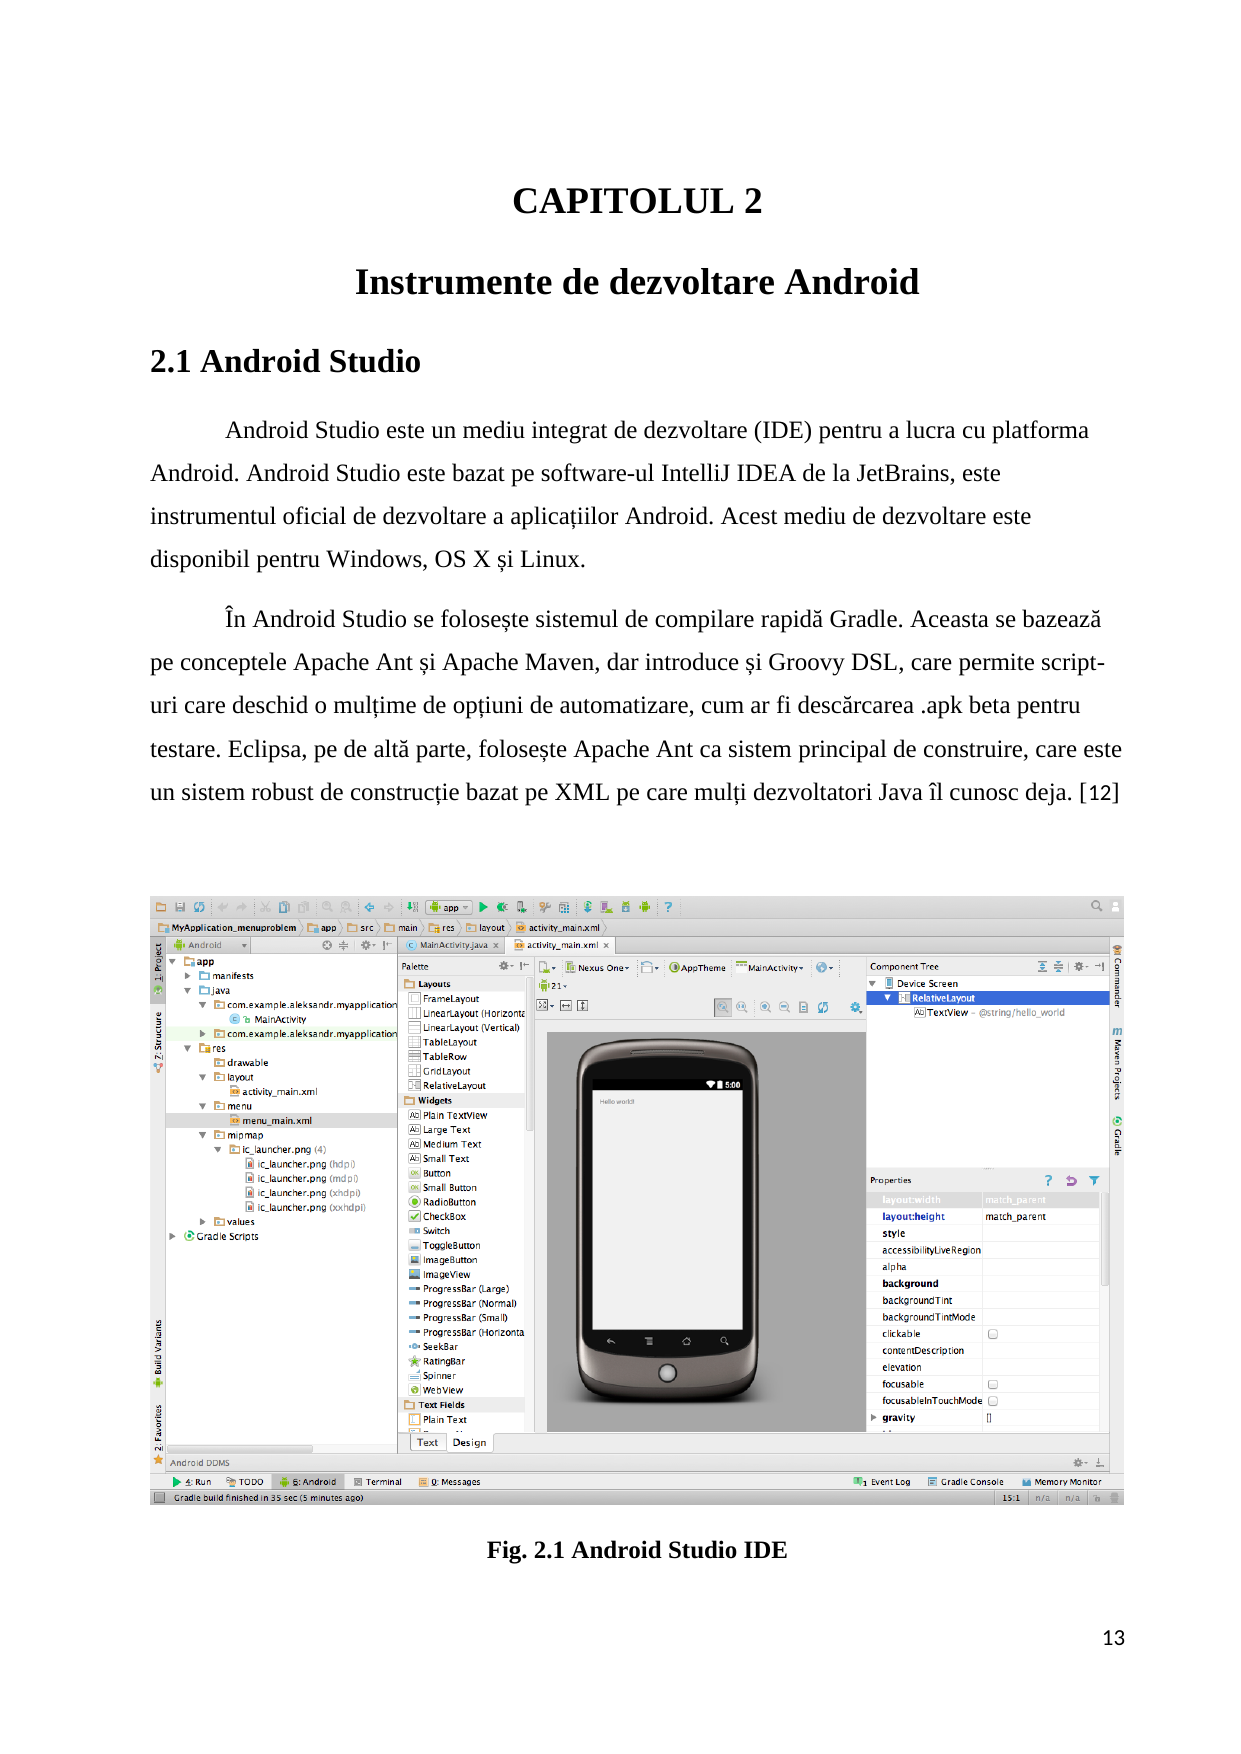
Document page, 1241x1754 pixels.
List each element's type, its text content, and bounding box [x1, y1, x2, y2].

text 2.1 Android Studio [150, 341, 1125, 379]
text În Android Studio se folosește sistemul de compilare rapidă Gradle. Aceasta se bazează pe conceptele Apache Ant și Apache Maven, dar introduce și Groovy DSL, care permite script-uri care deschid o mulțime de opțiuni de automatizare, cum ar fi descărcarea .apk beta pentru testare. Eclipsa, pe de altă parte, folosește Apache Ant ca sistem principal de construire, care este un sistem robust de construcție bazat pe XML pe care mulți dezvoltatori Java îl cunosc deja. [12] [150, 604, 1125, 806]
text Fig. 2.1 Android Studio IDE [150, 1535, 1125, 1564]
text Android Studio este un mediu integrat de dezvoltare (IDE) pentru a lucra cu platforma Android. Android Studio este bazat pe software-ul IntelliJ IDEA de la JetBrains, este instrumentul oficial de dezvoltare a aplicațiilor Android. Acest mediu de dezvoltare este disponibil pentru Windows, OS X și Linux. [150, 415, 1125, 573]
text Instrumente de dezvoltare Android [150, 260, 1125, 303]
picture [150, 896, 1124, 1505]
text CAPITOLUL 2 [150, 178, 1125, 221]
